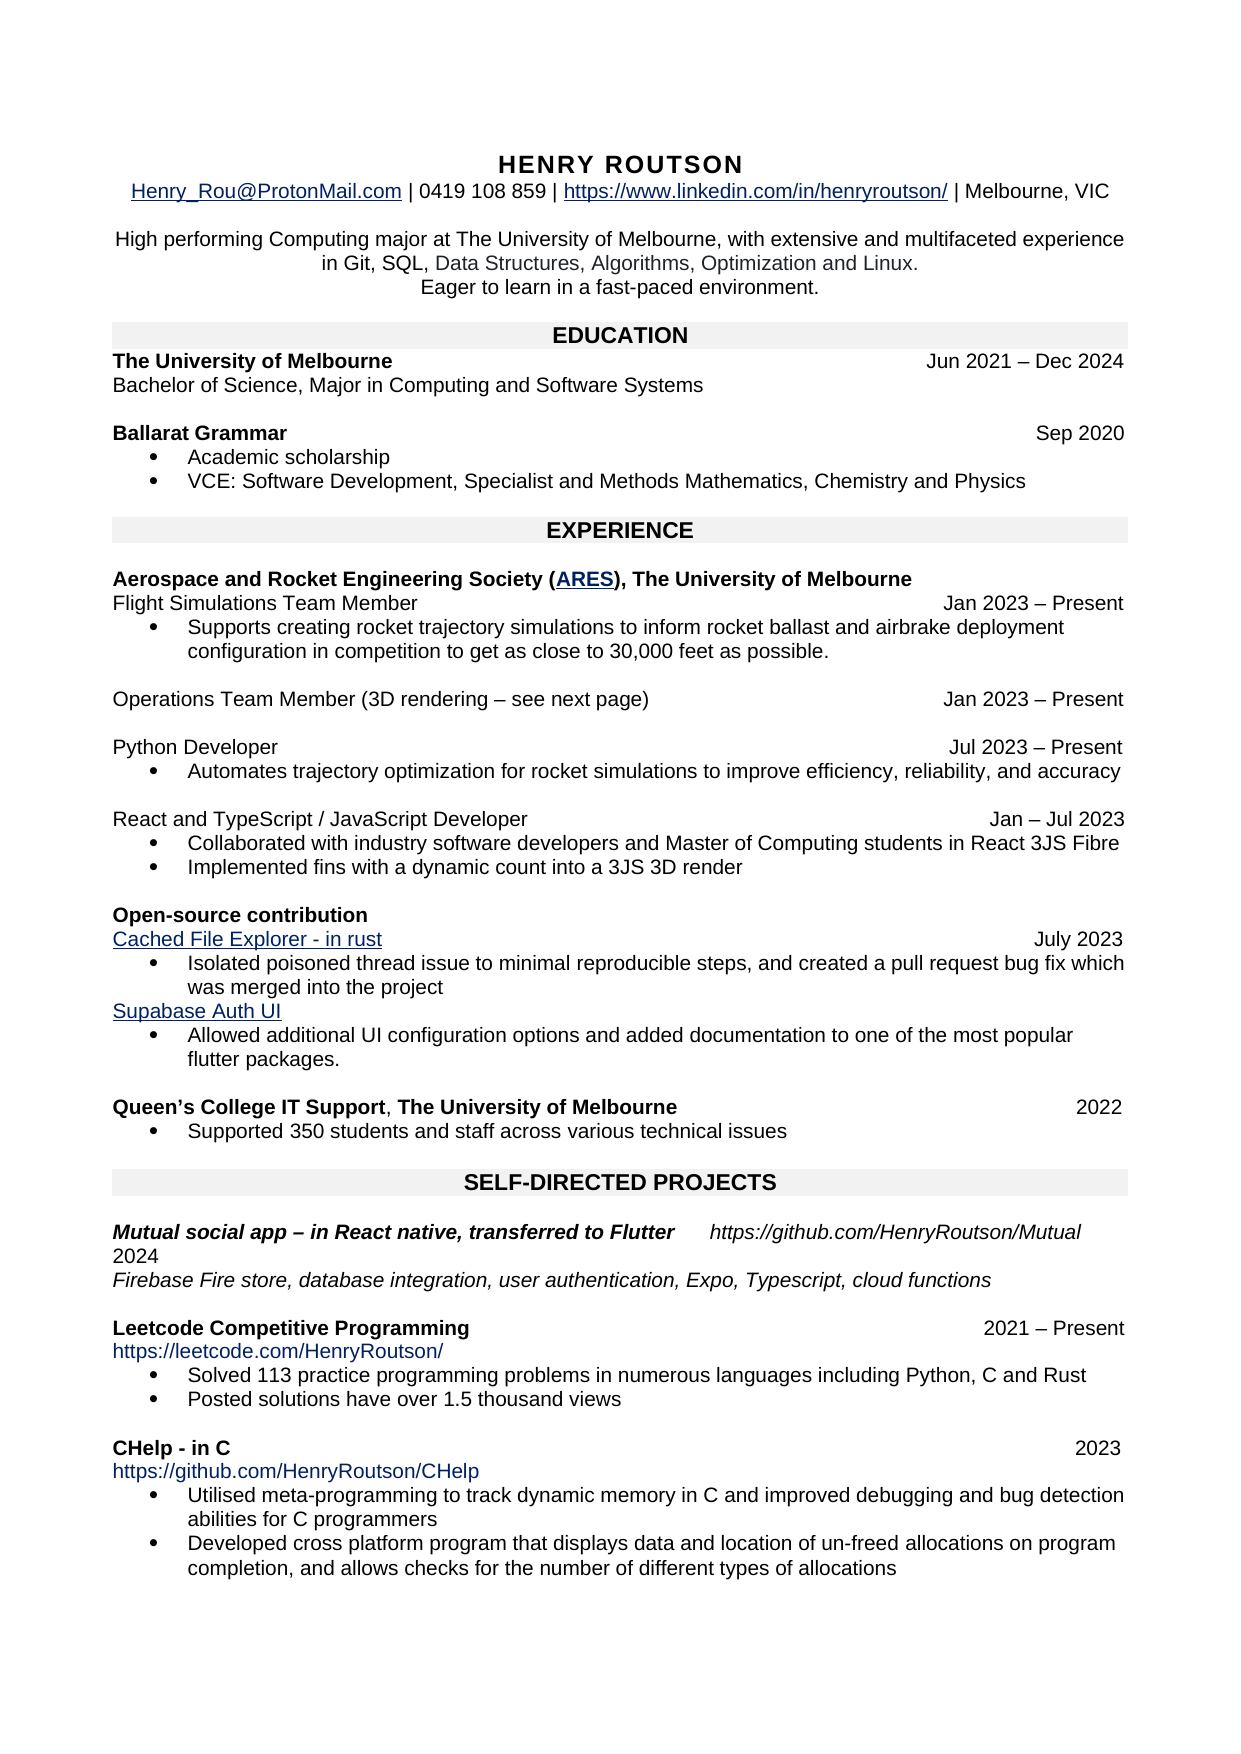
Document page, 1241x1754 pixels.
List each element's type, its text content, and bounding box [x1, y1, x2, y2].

text https://github.com/HenryRoutson/CHelp [112, 1459, 1128, 1483]
list Academic scholarship [150, 445, 1128, 469]
text HENRY ROUTSON [112, 150, 1128, 179]
text Open-source contribution [112, 903, 1128, 927]
list Implemented fins with a dynamic count into a 3JS 3D render [150, 855, 1128, 879]
list Solved 113 practice programming problems in numerous languages including Python, C and Rust [150, 1363, 1128, 1387]
list Isolated poisoned thread issue to minimal reproducible steps, and created a pull request bug fix which was merged into the project [150, 951, 1128, 999]
text Flight Simulations Team Member Jan 2023 – Present [112, 591, 1128, 615]
text EXPERIENCE [112, 517, 1128, 543]
text CHelp - in C 2023 [959, 1435, 1128, 1459]
text CHelp - in C 2023 [112, 1435, 630, 1459]
text High performing Computing major at The University of Melbourne, with extensive and multifaceted experience in Git, SQL, Data Structures, Algorithms, Optimization and Linux. [112, 227, 1128, 274]
text Mutual social app – in React native, transferred to Flutter https://github.com/HenryRoutson/Mutual 2024 [112, 1219, 1128, 1267]
text Eager to learn in a fast-paced environment. [112, 274, 1128, 298]
list VCE: Software Development, Specialist and Methods Mathematics, Chemistry and Physics [150, 469, 1128, 493]
list Allowed additional UI configuration options and added documentation to one of the most popular flutter packages. [150, 1023, 1128, 1071]
text The University of Melbourne Jun 2021 – Dec 2024 [112, 349, 1128, 373]
text https://leetcode.com/HenryRoutson/ [112, 1339, 1128, 1363]
text Python Developer Jul 2023 – Present [112, 735, 1128, 759]
list Supported 350 students and staff across various technical issues [150, 1119, 1128, 1143]
text Leetcode Competitive Programming 2021 – Present [112, 1315, 1128, 1339]
text Firebase Fire store, database integration, user authentication, Expo, Typescript, cloud functions [112, 1267, 1128, 1291]
text Operations Team Member (3D rendering – see next page) Jan 2023 – Present [112, 687, 1128, 711]
list Utilised meta-programming to track dynamic memory in C and improved debugging and bug detection abilities for C programmers [150, 1483, 1128, 1531]
list Automates trajectory optimization for rocket simulations to improve efficiency, reliability, and accuracy [150, 759, 1128, 783]
list Collaborated with industry software developers and Master of Computing students in React 3JS Fibre [150, 831, 1128, 855]
text Ballarat Grammar Sep 2020 [112, 421, 1128, 445]
list Posted solutions have over 1.5 thousand views [150, 1387, 1128, 1411]
text Aerospace and Rocket Engineering Society (ARES), The University of Melbourne [112, 567, 1128, 591]
list Supports creating rocket trajectory simulations to inform rocket ballast and airbrake deployment configuration in competition to get as close to 30,000 feet as possible. [150, 615, 1128, 663]
text Queen’s College IT Support, The University of Melbourne 2022 [112, 1095, 1128, 1119]
list Developed cross platform program that displays data and location of un-freed allocations on program completion, and allows checks for the number of different types of allocations [150, 1531, 1128, 1579]
text Henry_Rou@ProtonMail.com | 0419 108 859 | https://www.linkedin.com/in/henryroutson/ | Melbourne, VIC [112, 179, 1128, 203]
text SELF-DIRECTED PROJECTS [112, 1169, 1128, 1196]
text Supabase Auth UI [112, 999, 1128, 1023]
text Bachelor of Science, Major in Computing and Software Systems [112, 373, 1128, 397]
text React and TypeScript / JavaScript Developer Jan – Jul 2023 [112, 807, 1128, 831]
text EDUCATION [112, 322, 1128, 349]
text Cached File Explorer - in rust July 2023 [112, 927, 1128, 951]
